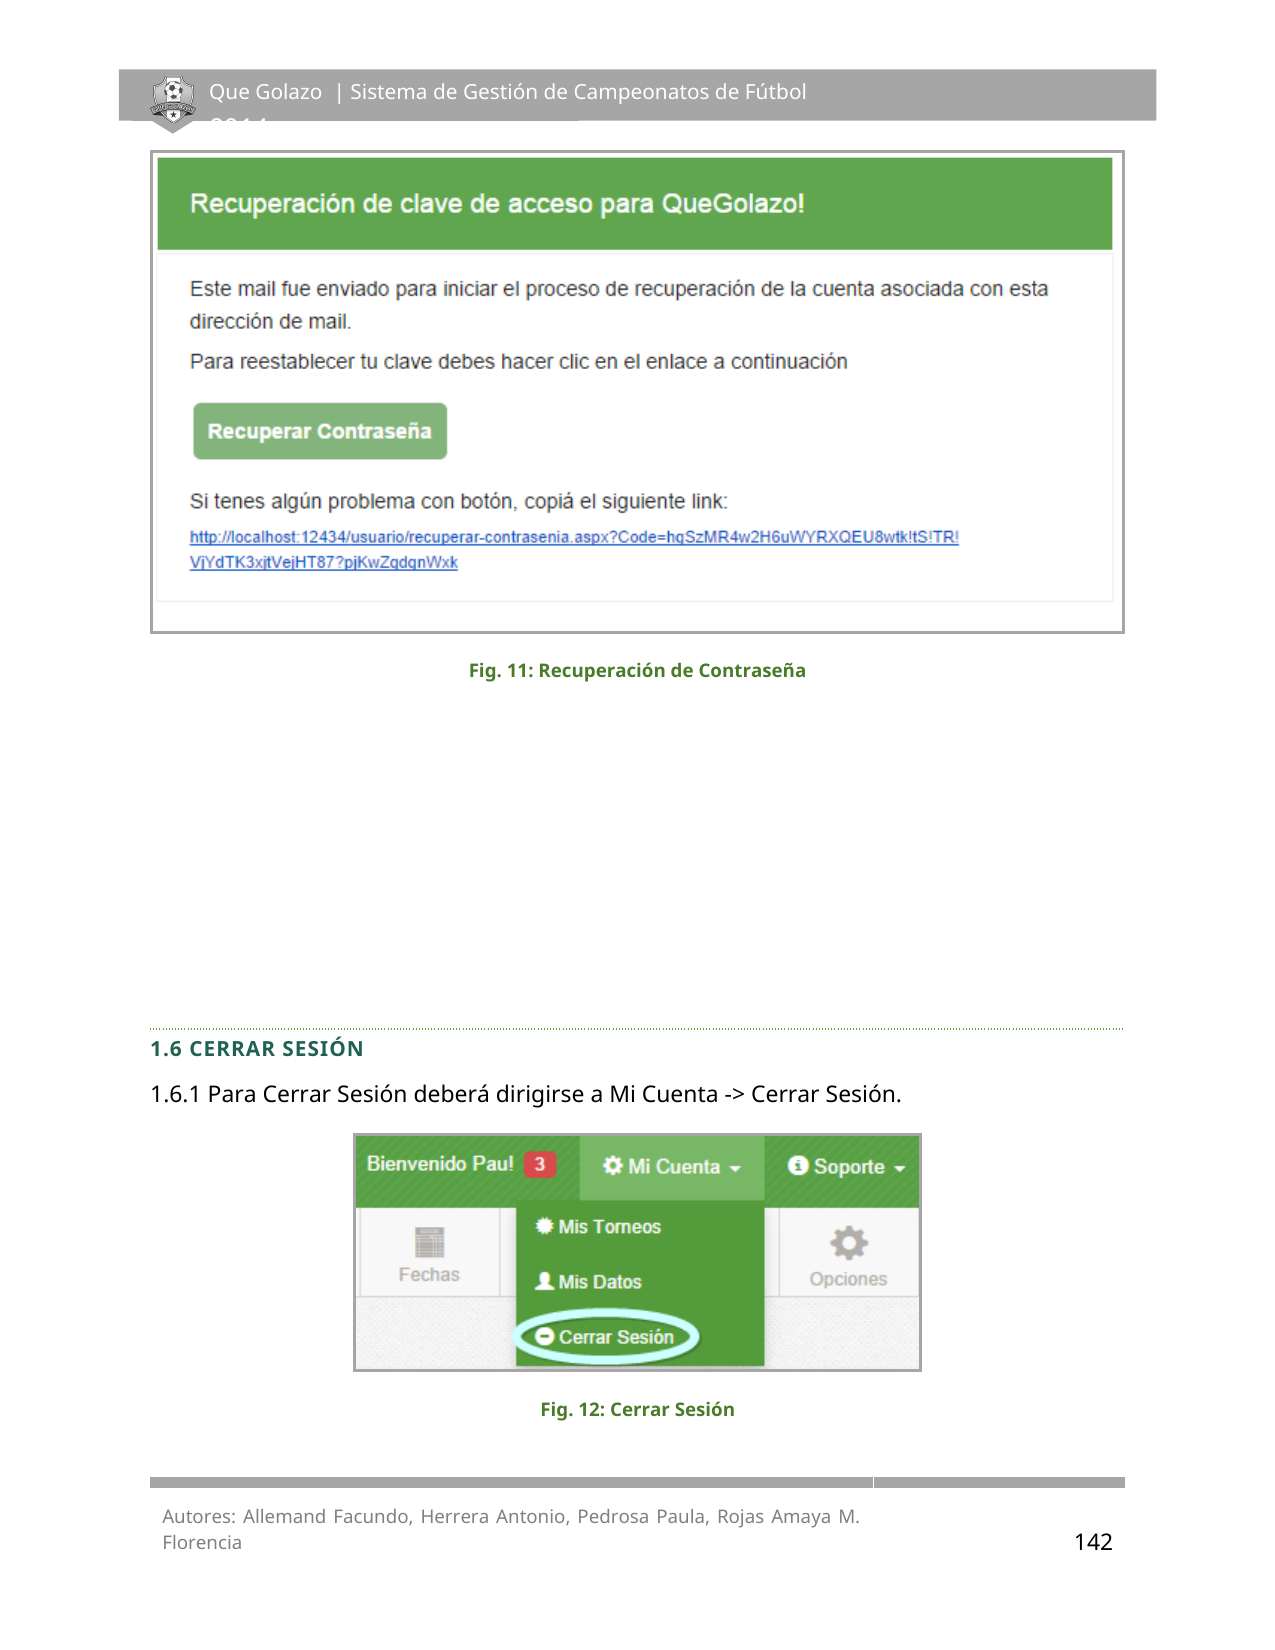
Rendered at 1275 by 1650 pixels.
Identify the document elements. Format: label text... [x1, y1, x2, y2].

text Fig. 12: Cerrar Sesión [150, 1396, 1125, 1422]
text 1.6.1 Para Cerrar Sesión deberá dirigirse a Mi Cuenta -> Cerrar Sesión. [150, 1078, 1125, 1109]
picture [356, 1136, 919, 1369]
picture [153, 153, 1122, 631]
subtitle 1.6 Cerrar Sesión [150, 1028, 1125, 1062]
text Fig. 11: Recuperación de Contraseña [150, 658, 1125, 683]
